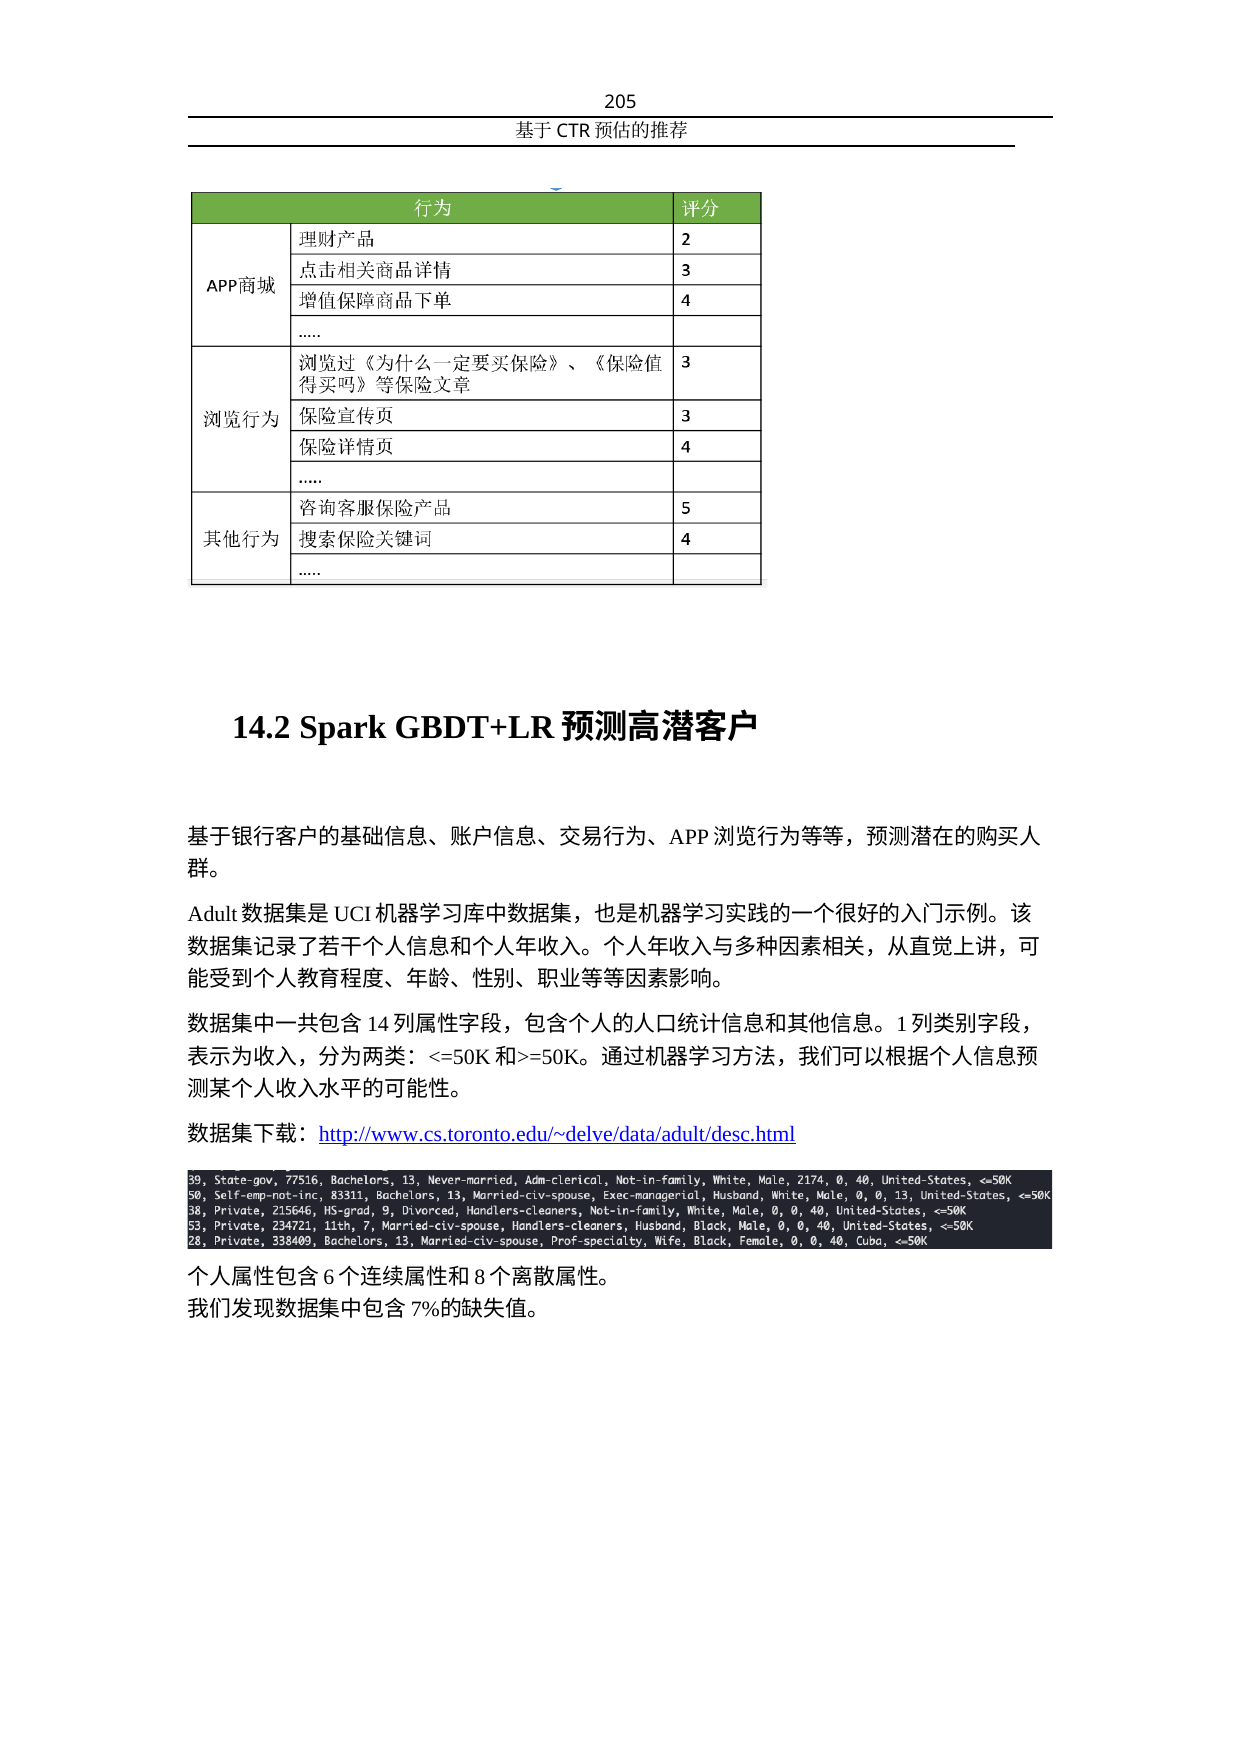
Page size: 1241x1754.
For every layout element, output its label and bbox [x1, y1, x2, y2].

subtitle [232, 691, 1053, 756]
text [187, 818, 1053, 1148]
picture [187, 1170, 1053, 1249]
picture [187, 188, 768, 588]
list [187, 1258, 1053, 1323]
